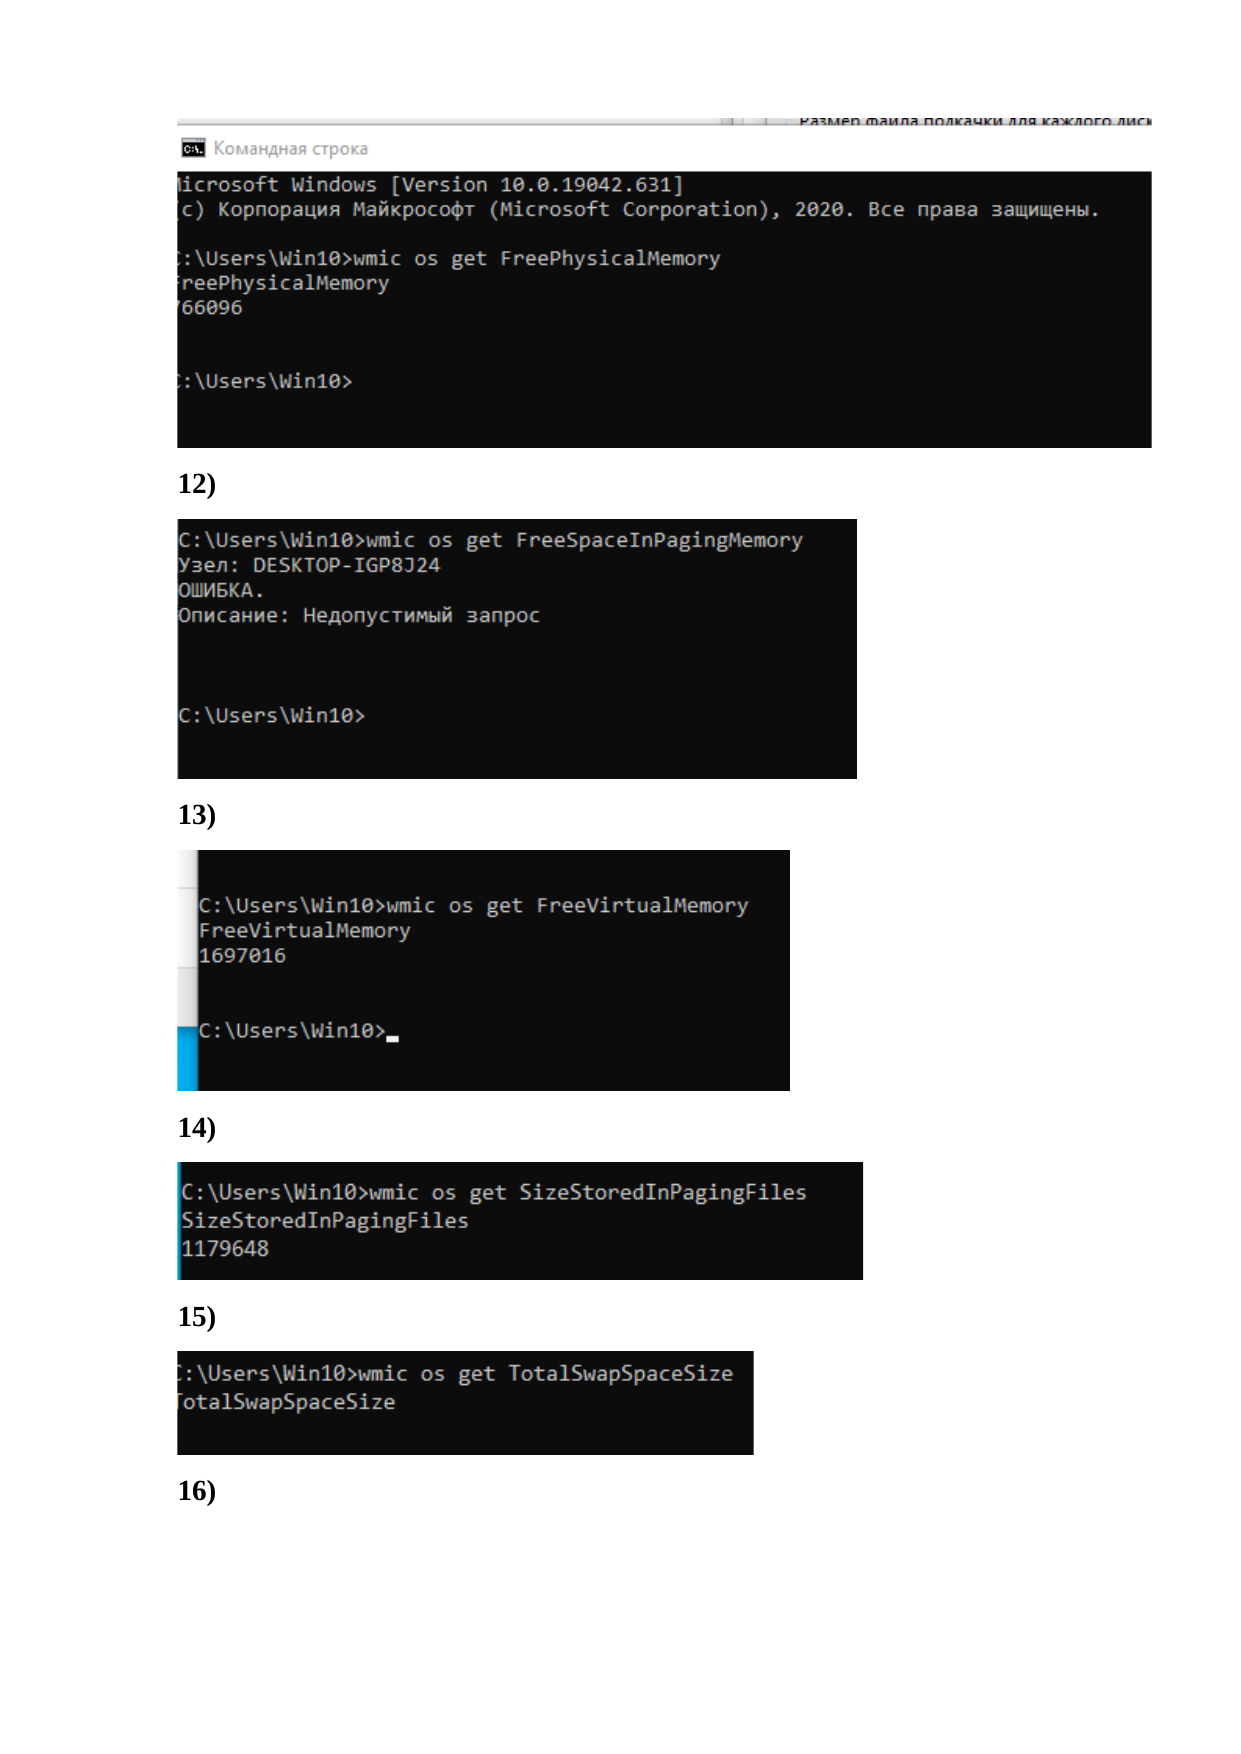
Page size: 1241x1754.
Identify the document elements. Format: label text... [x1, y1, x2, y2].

picture [177, 1351, 754, 1455]
picture [177, 118, 1152, 448]
text 14) [177, 1110, 1152, 1143]
picture [177, 519, 857, 779]
text 12) [177, 466, 1152, 500]
text 15) [177, 1299, 1152, 1332]
text 13) [177, 797, 1152, 831]
picture [177, 850, 790, 1091]
text 16) [177, 1473, 1152, 1507]
picture [181, 1162, 864, 1280]
